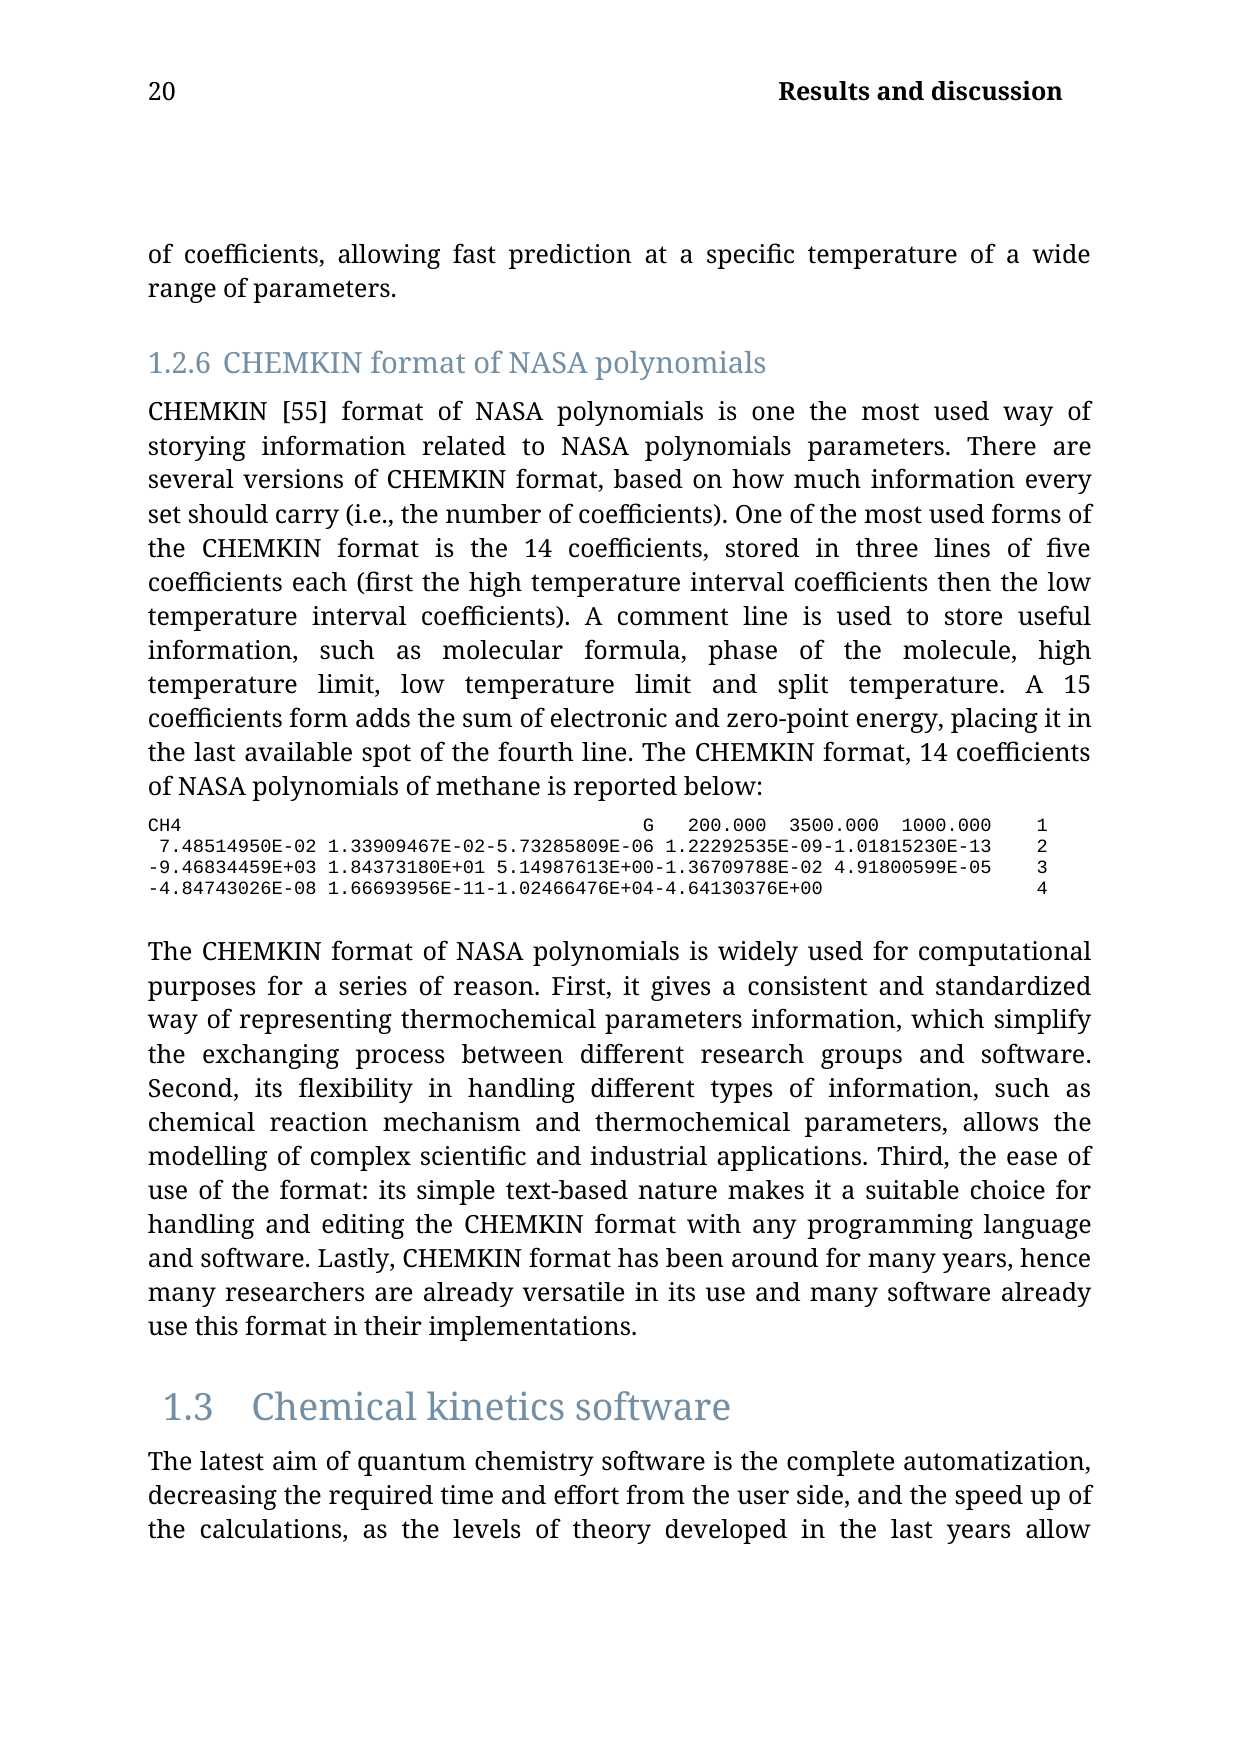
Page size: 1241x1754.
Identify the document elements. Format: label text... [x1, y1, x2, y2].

text The CHEMKIN format of NASA polynomials is widely used for computational purposes for a series of reason. First, it gives a consistent and standardized way of representing thermochemical parameters information, which simplify the exchanging process between different research groups and software. Second, its flexibility in handling different types of information, such as chemical reaction mechanism and thermochemical parameters, allows the modelling of complex scientific and industrial applications. Third, the ease of use of the format: its simple text-based nature makes it a suitable choice for handling and editing the CHEMKIN format with any programming language and software. Lastly, CHEMKIN format has been around for many years, hence many researchers are already versatile in its use and many software already use this format in their implementations. [148, 934, 1092, 1343]
text CH4 G 200.000 3500.000 1000.000 1 [148, 815, 1092, 837]
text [148, 1444, 1092, 1546]
text -4.84743026E-08 1.66693956E-11-1.02466476E+04-4.64130376E+00 4 [148, 879, 1092, 900]
subtitle Chemical kinetics software [162, 1380, 1092, 1431]
text CHEMKIN [55] format of NASA polynomials is one the most used way of storying information related to NASA polynomials parameters. There are several versions of CHEMKIN format, based on how much information every set should carry (i.e., the number of coefficients). One of the most used forms of the CHEMKIN format is the 14 coefficients, stored in three lines of five coefficients each (first the high temperature interval coefficients then the low temperature interval coefficients). A comment line is used to store useful information, such as molecular formula, phase of the molecule, high temperature limit, low temperature limit and split temperature. A 15 coefficients form adds the sum of electronic and zero-point energy, placing it in the last available spot of the fourth line. The CHEMKIN format, 14 coefficients of NASA polynomials of methane is reported below: [148, 394, 1092, 803]
subtitle CHEMKIN format of NASA polynomials [148, 342, 1092, 382]
text 7.48514950E-02 1.33909467E-02-5.73285809E-06 1.22292535E-09-1.01815230E-13 2 [148, 837, 1092, 858]
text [148, 236, 1092, 304]
text -9.46834459E+03 1.84373180E+01 5.14987613E+00-1.36709788E-02 4.91800599E-05 3 [148, 858, 1092, 879]
